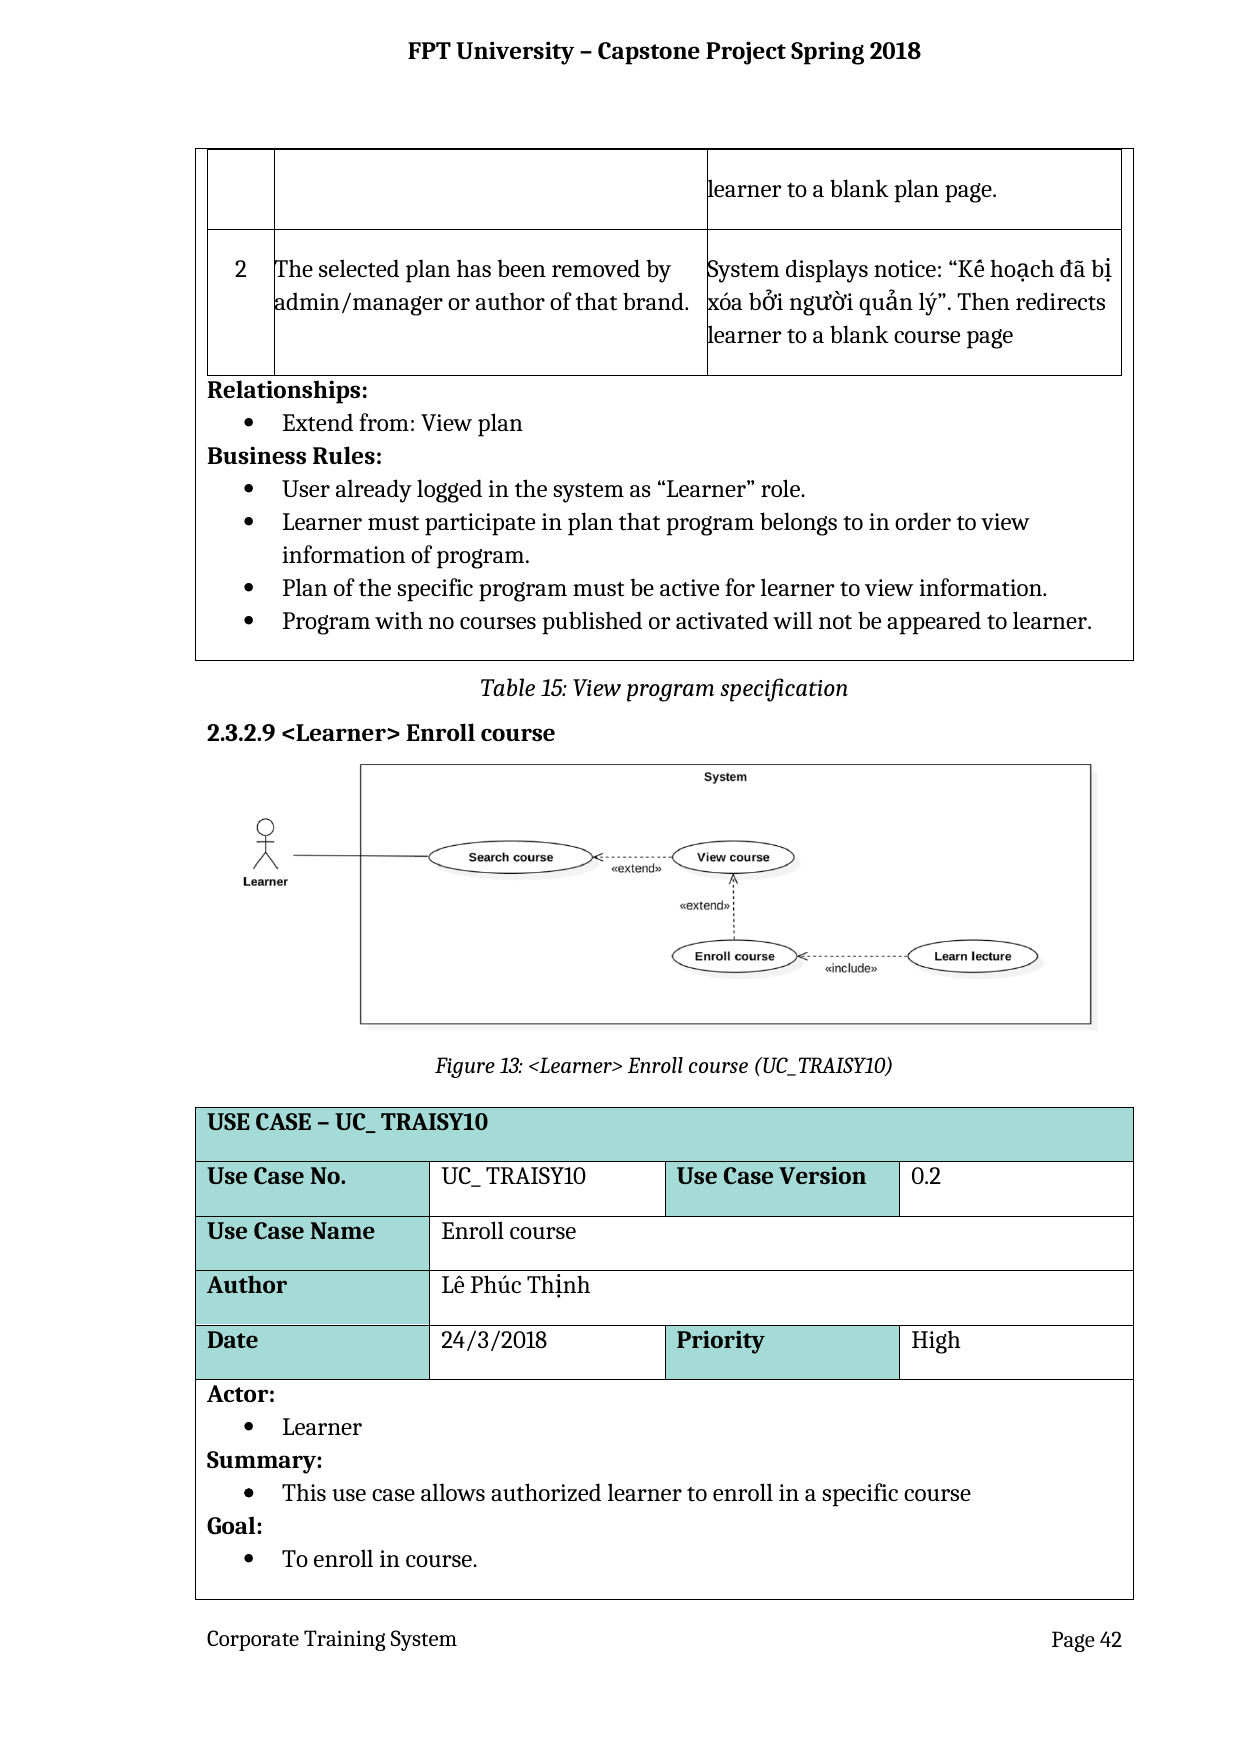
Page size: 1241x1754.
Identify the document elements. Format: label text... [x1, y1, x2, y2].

table_cell 24/3/2018 [430, 1326, 665, 1379]
table_cell Use Case Version [666, 1162, 899, 1216]
table_cell Date [196, 1326, 429, 1379]
picture [229, 752, 1100, 1034]
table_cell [196, 149, 1133, 660]
table_cell Priority [666, 1326, 899, 1379]
table_cell Author [196, 1271, 429, 1324]
text 2.3.2.9 <Learner> Enroll course [207, 719, 1122, 748]
list Table 15: View program specification [207, 674, 1122, 702]
table_cell High [900, 1326, 1133, 1379]
table_header USE CASE – UC_ TRAISY10 [196, 1108, 1133, 1161]
table_cell Use Case No. [196, 1162, 429, 1216]
table_cell UC_ TRAISY10 [430, 1162, 665, 1216]
table_cell 0.2 [900, 1162, 1133, 1216]
table_cell Enroll course [430, 1217, 1133, 1270]
text Figure 13: <Learner> Enroll course (UC_TRAISY10) [207, 1052, 1122, 1079]
table_cell Use Case Name [196, 1217, 429, 1270]
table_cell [196, 1380, 1133, 1598]
table_cell Lê Phúc Thịnh [430, 1271, 1133, 1324]
